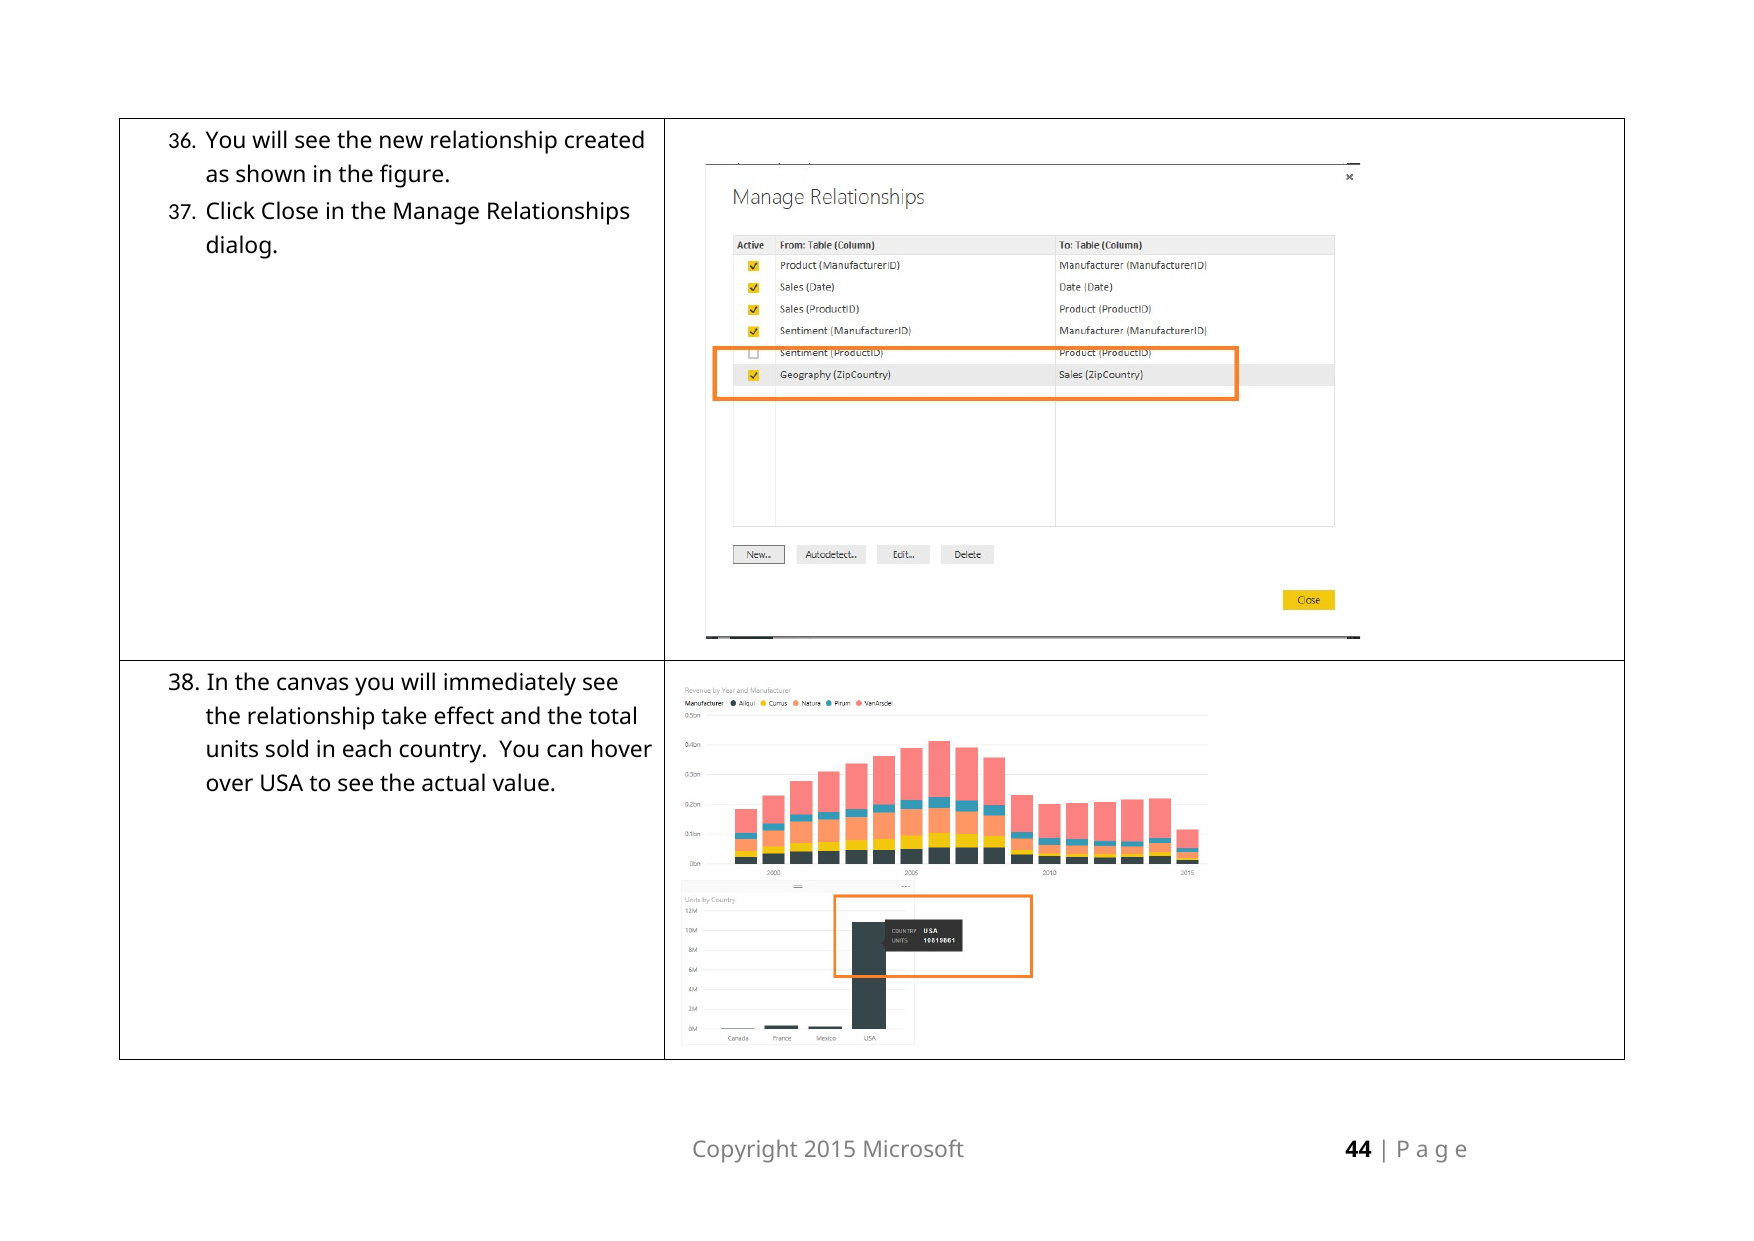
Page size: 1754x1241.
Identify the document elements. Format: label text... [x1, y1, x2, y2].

picture [675, 666, 1208, 1051]
table_cell [665, 661, 1624, 1059]
table_header [665, 119, 1624, 660]
table_cell 38. In the canvas you will immediately see the relationship take effect and the total units sold in each country. You can hover over USA to see the actual value. [120, 661, 664, 1059]
table_header You will see the new relationship created as shown in the figure. Click Close in the Manage Relationships dialog. [120, 119, 664, 660]
picture [705, 163, 1360, 639]
